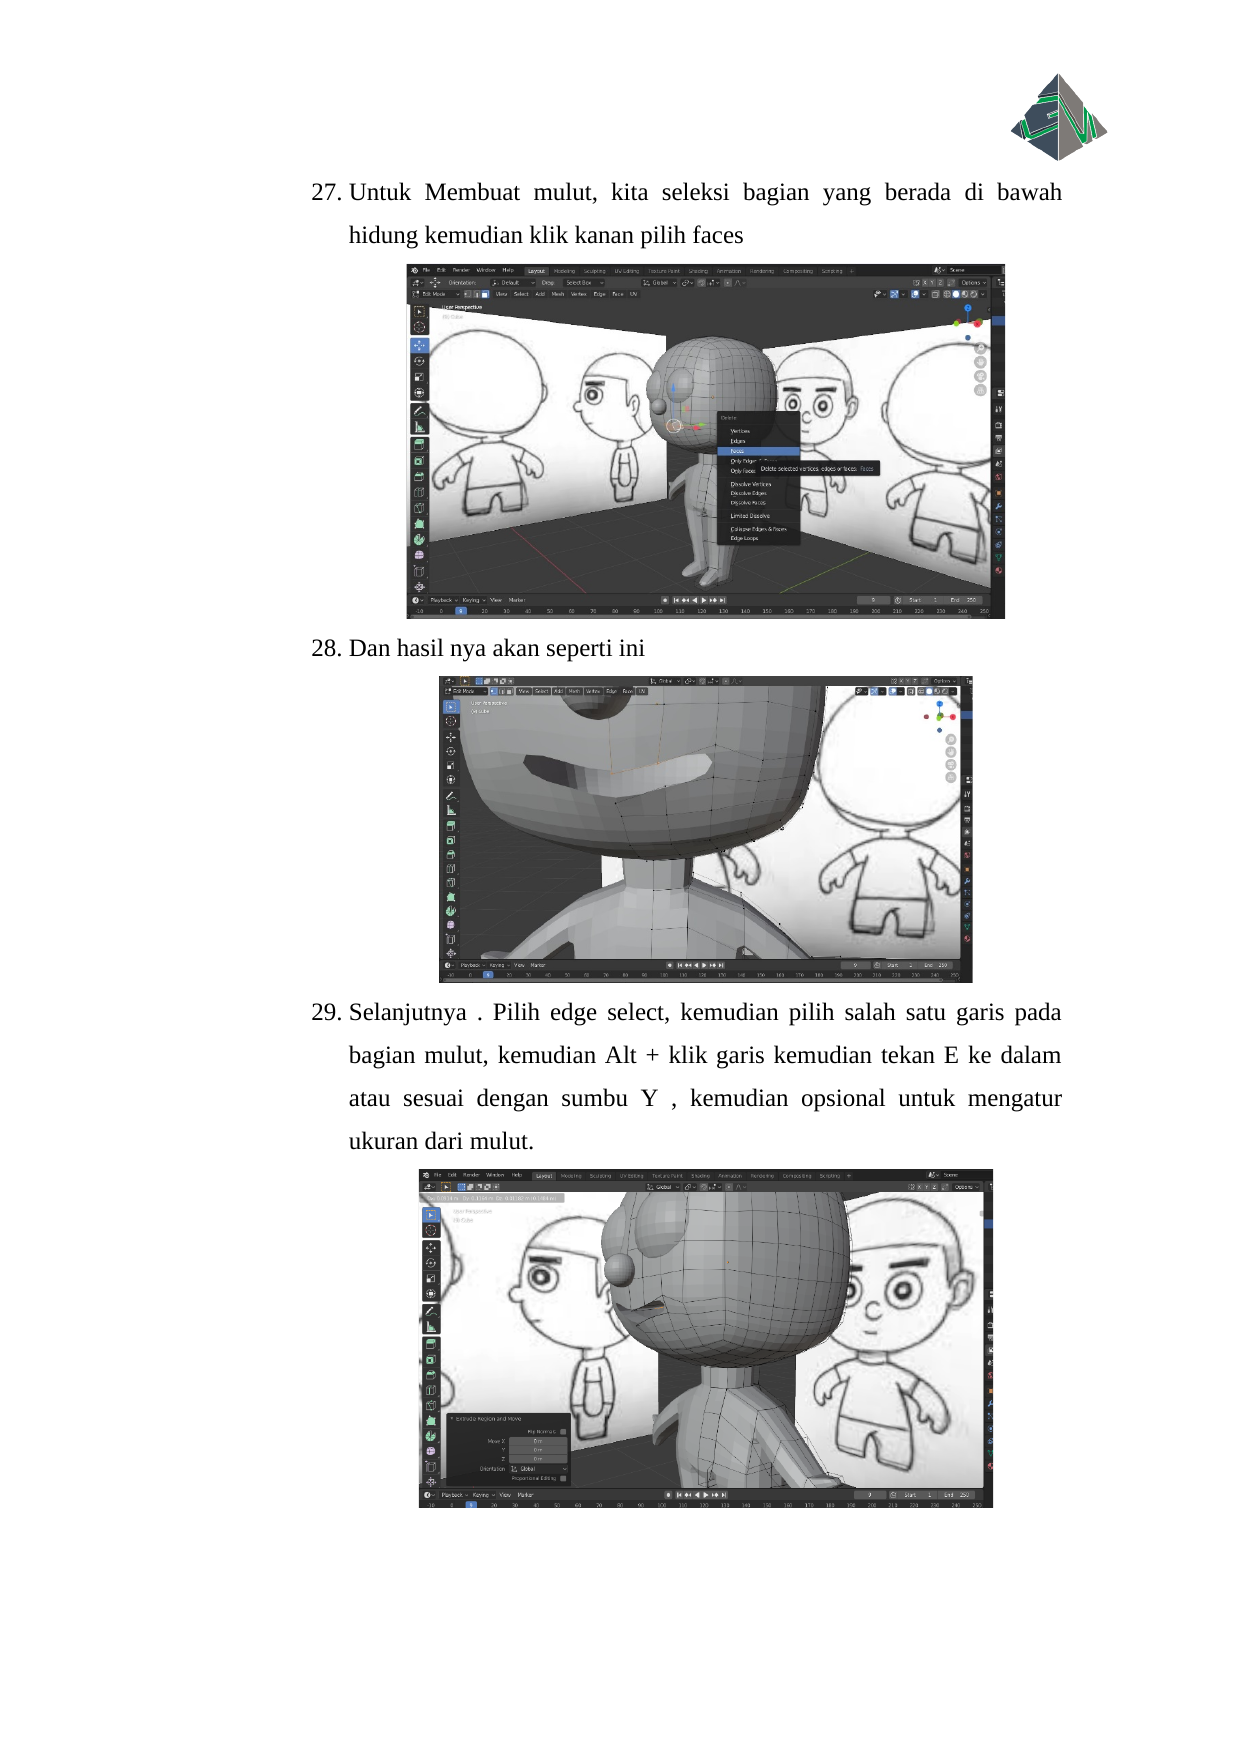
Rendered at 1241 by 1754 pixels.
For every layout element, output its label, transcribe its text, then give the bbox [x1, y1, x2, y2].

list Dan hasil nya akan seperti ini [311, 633, 1063, 662]
picture [439, 676, 973, 983]
picture [418, 1169, 994, 1508]
list Untuk Membuat mulut, kita seleksi bagian yang berada di bawah hidung kemudian klik kanan pilih faces [311, 177, 1063, 249]
list Selanjutnya . Pilih edge select, kemudian pilih salah satu garis pada bagian mulut, kemudian Alt + klik garis kemudian tekan E ke dalam atau sesuai dengan sumbu Y , kemudian opsional untuk mengatur ukuran dari mulut. [311, 997, 1063, 1155]
picture [406, 263, 1006, 619]
picture [1010, 73, 1108, 161]
